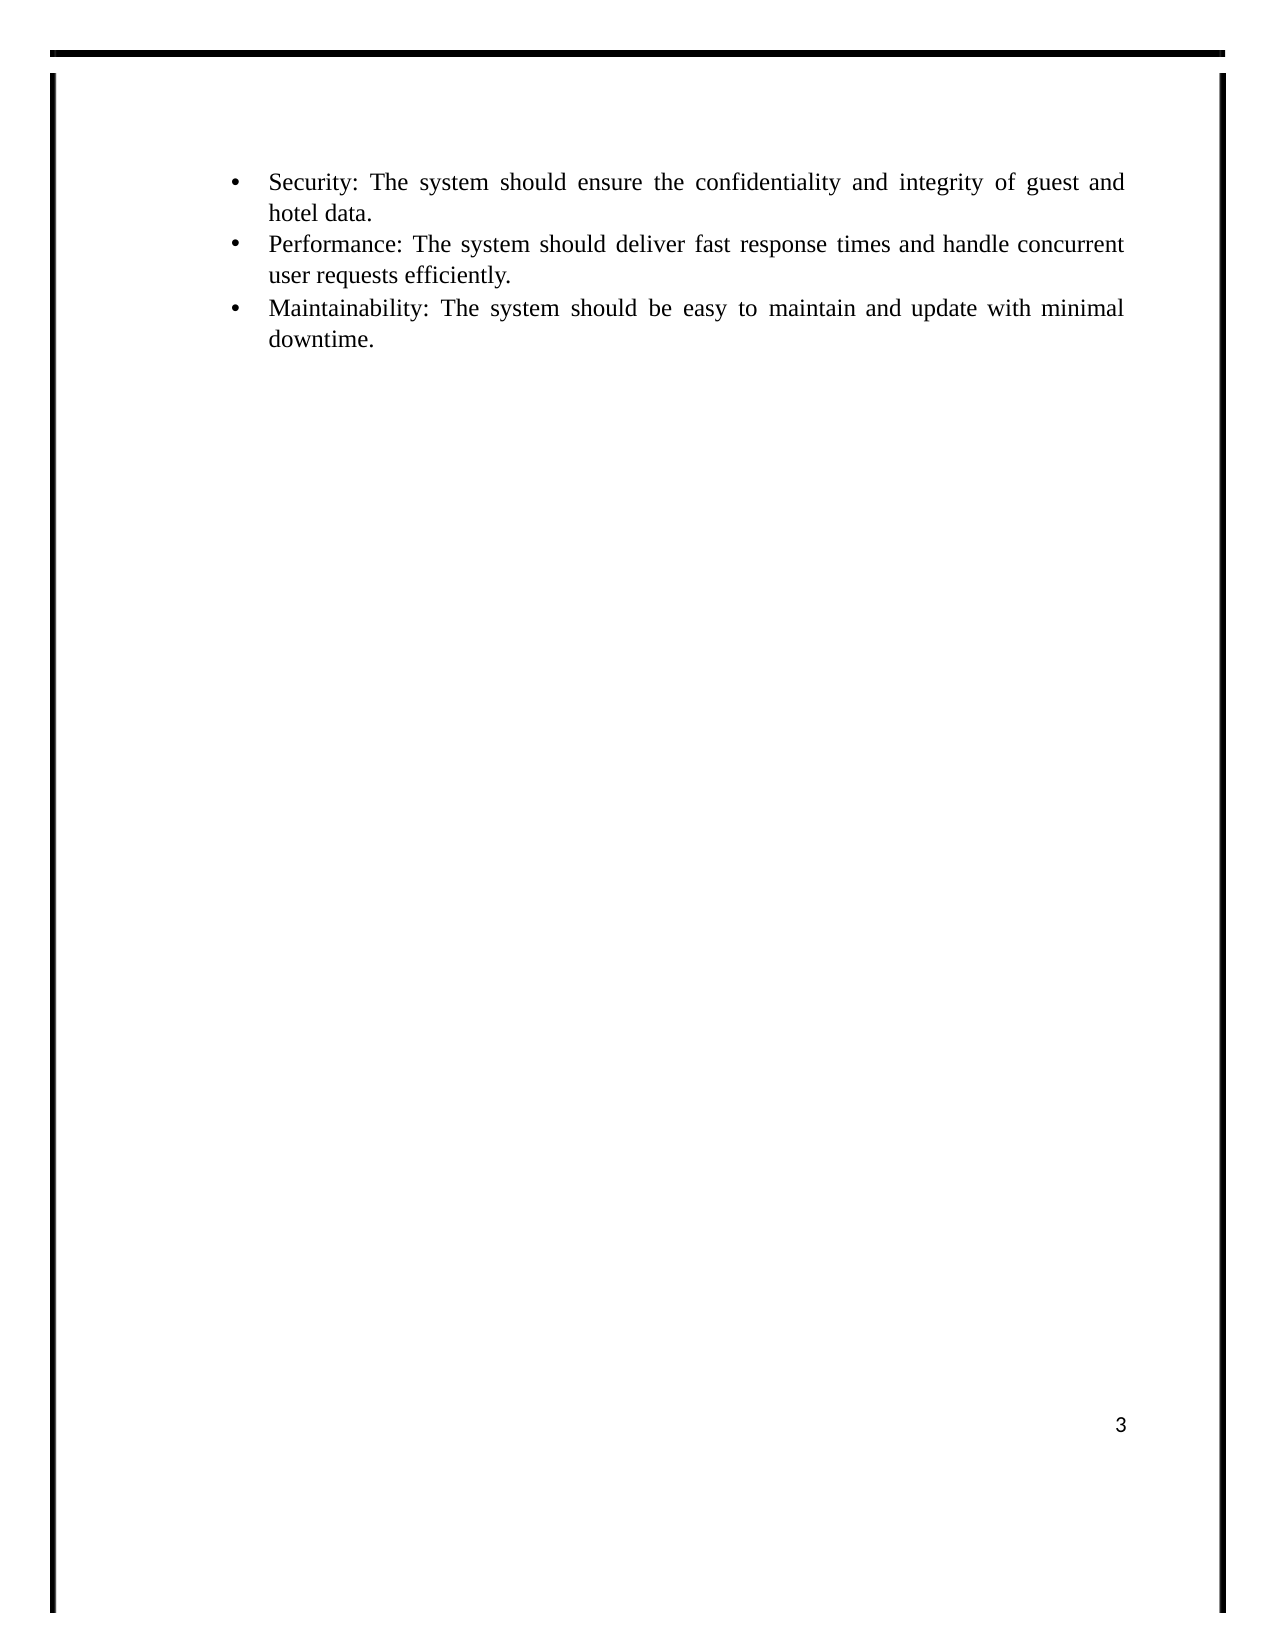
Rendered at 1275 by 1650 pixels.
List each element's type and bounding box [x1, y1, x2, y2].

picture [50, 73, 1226, 1613]
picture [50, 50, 1225, 57]
